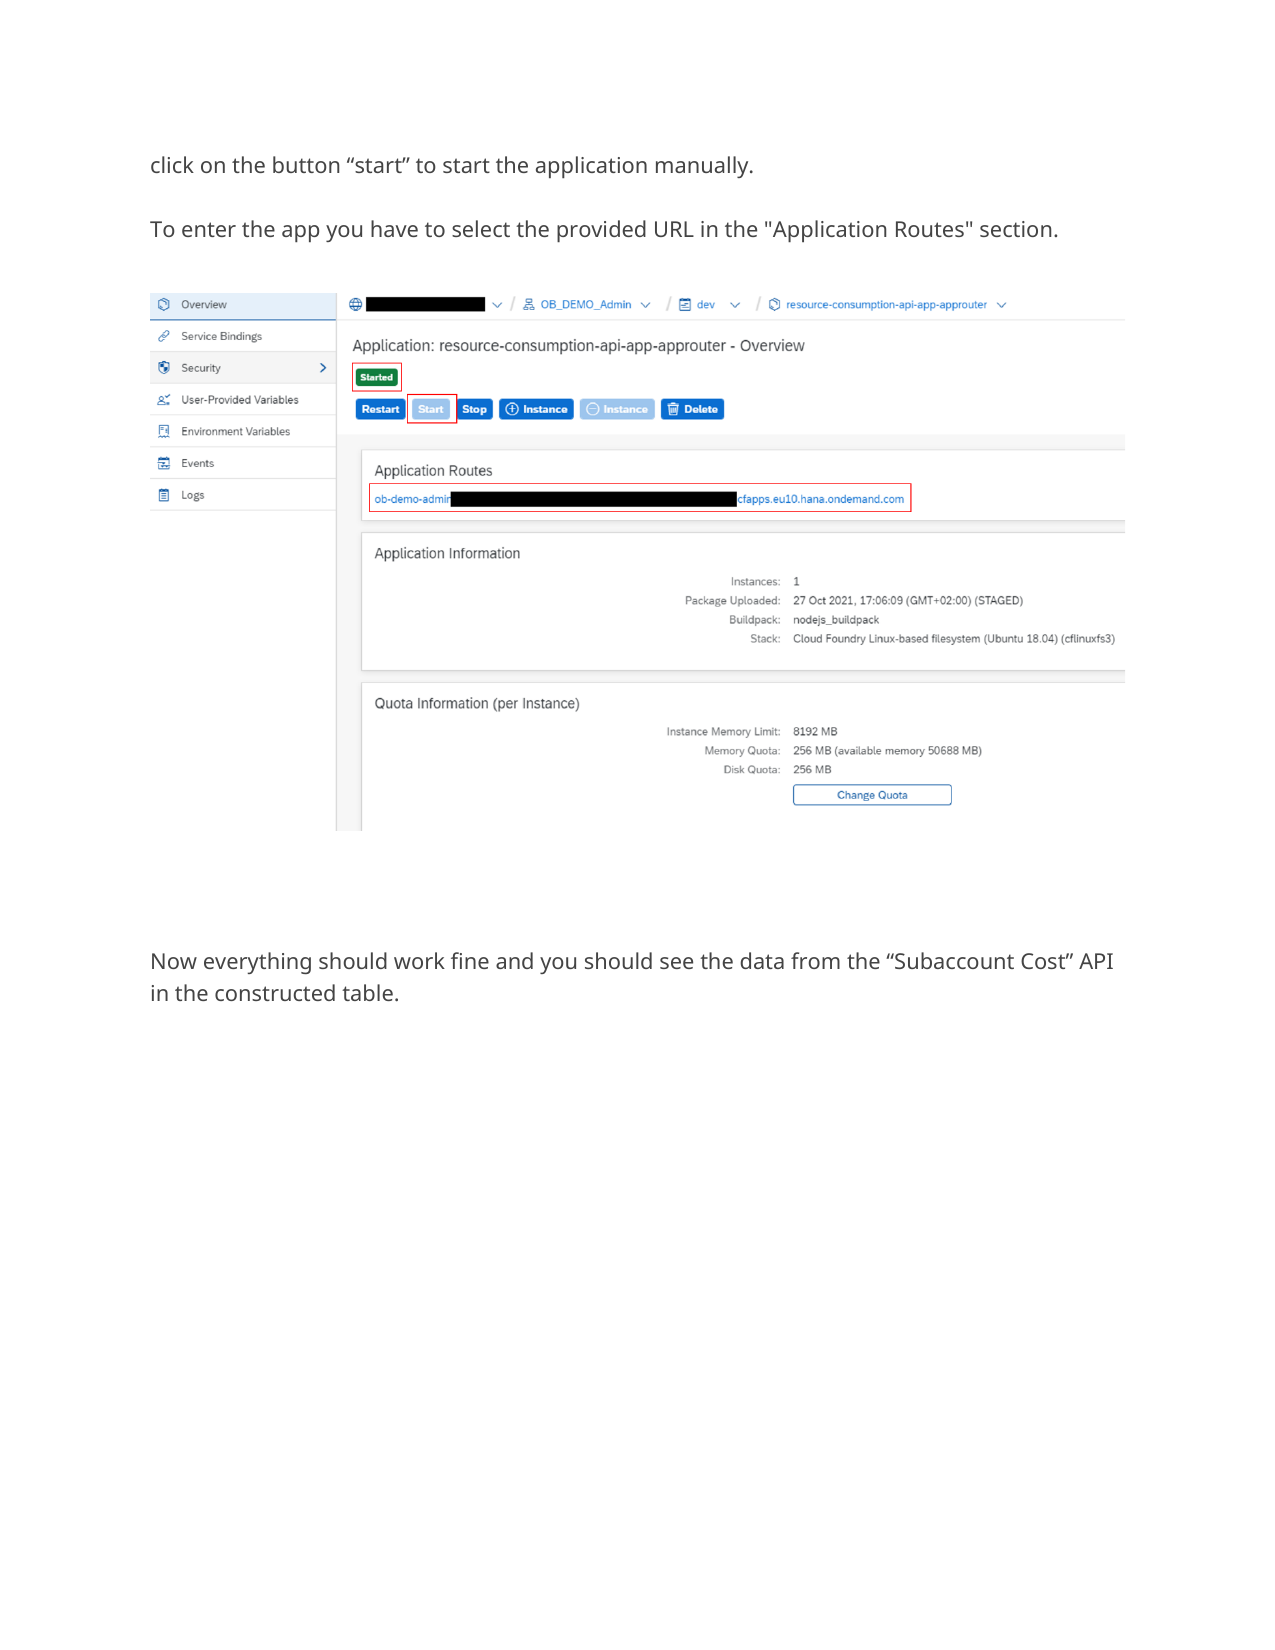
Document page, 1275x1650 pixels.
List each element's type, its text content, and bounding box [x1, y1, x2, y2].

text Now everything should work fine and you should see the data from the “Subaccount Cost” API in the constructed table. [150, 849, 1125, 1038]
picture [150, 293, 1125, 831]
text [150, 150, 1125, 274]
